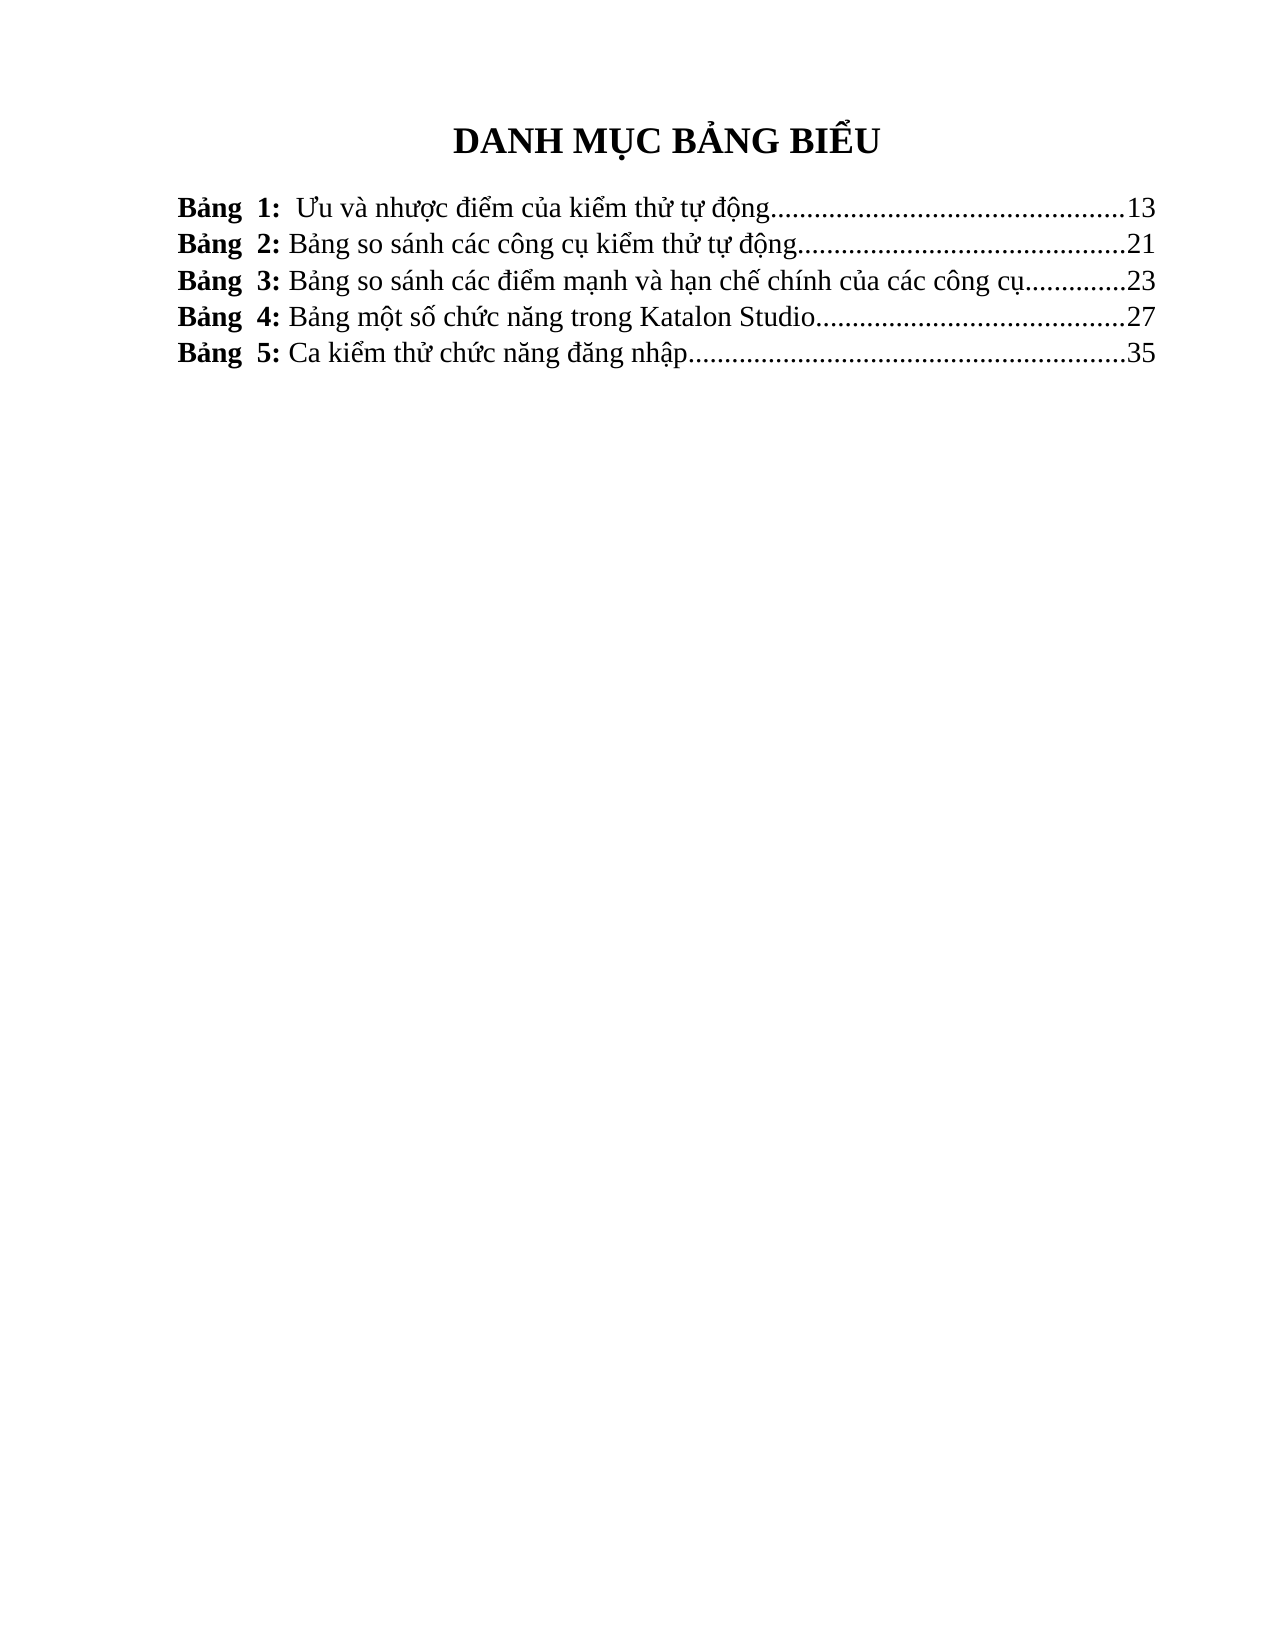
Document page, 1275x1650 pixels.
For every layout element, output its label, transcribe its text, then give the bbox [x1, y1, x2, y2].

subtitle DANH MỤC BẢNG BIỂU [177, 118, 1157, 161]
text Bảng 4: Bảng một số chức năng trong Katalon Studio. 27 [177, 299, 1157, 332]
text Bảng 1: Ưu và nhược điểm của kiểm thử tự động. 13 [177, 190, 1157, 224]
text Bảng 3: Bảng so sánh các điểm mạnh và hạn chế chính của các công cụ. 23 [177, 263, 1157, 296]
text Bảng 5: Ca kiểm thử chức năng đăng nhập. 35 [177, 335, 1157, 368]
text Bảng 2: Bảng so sánh các công cụ kiểm thử tự động 21 [177, 227, 1157, 260]
